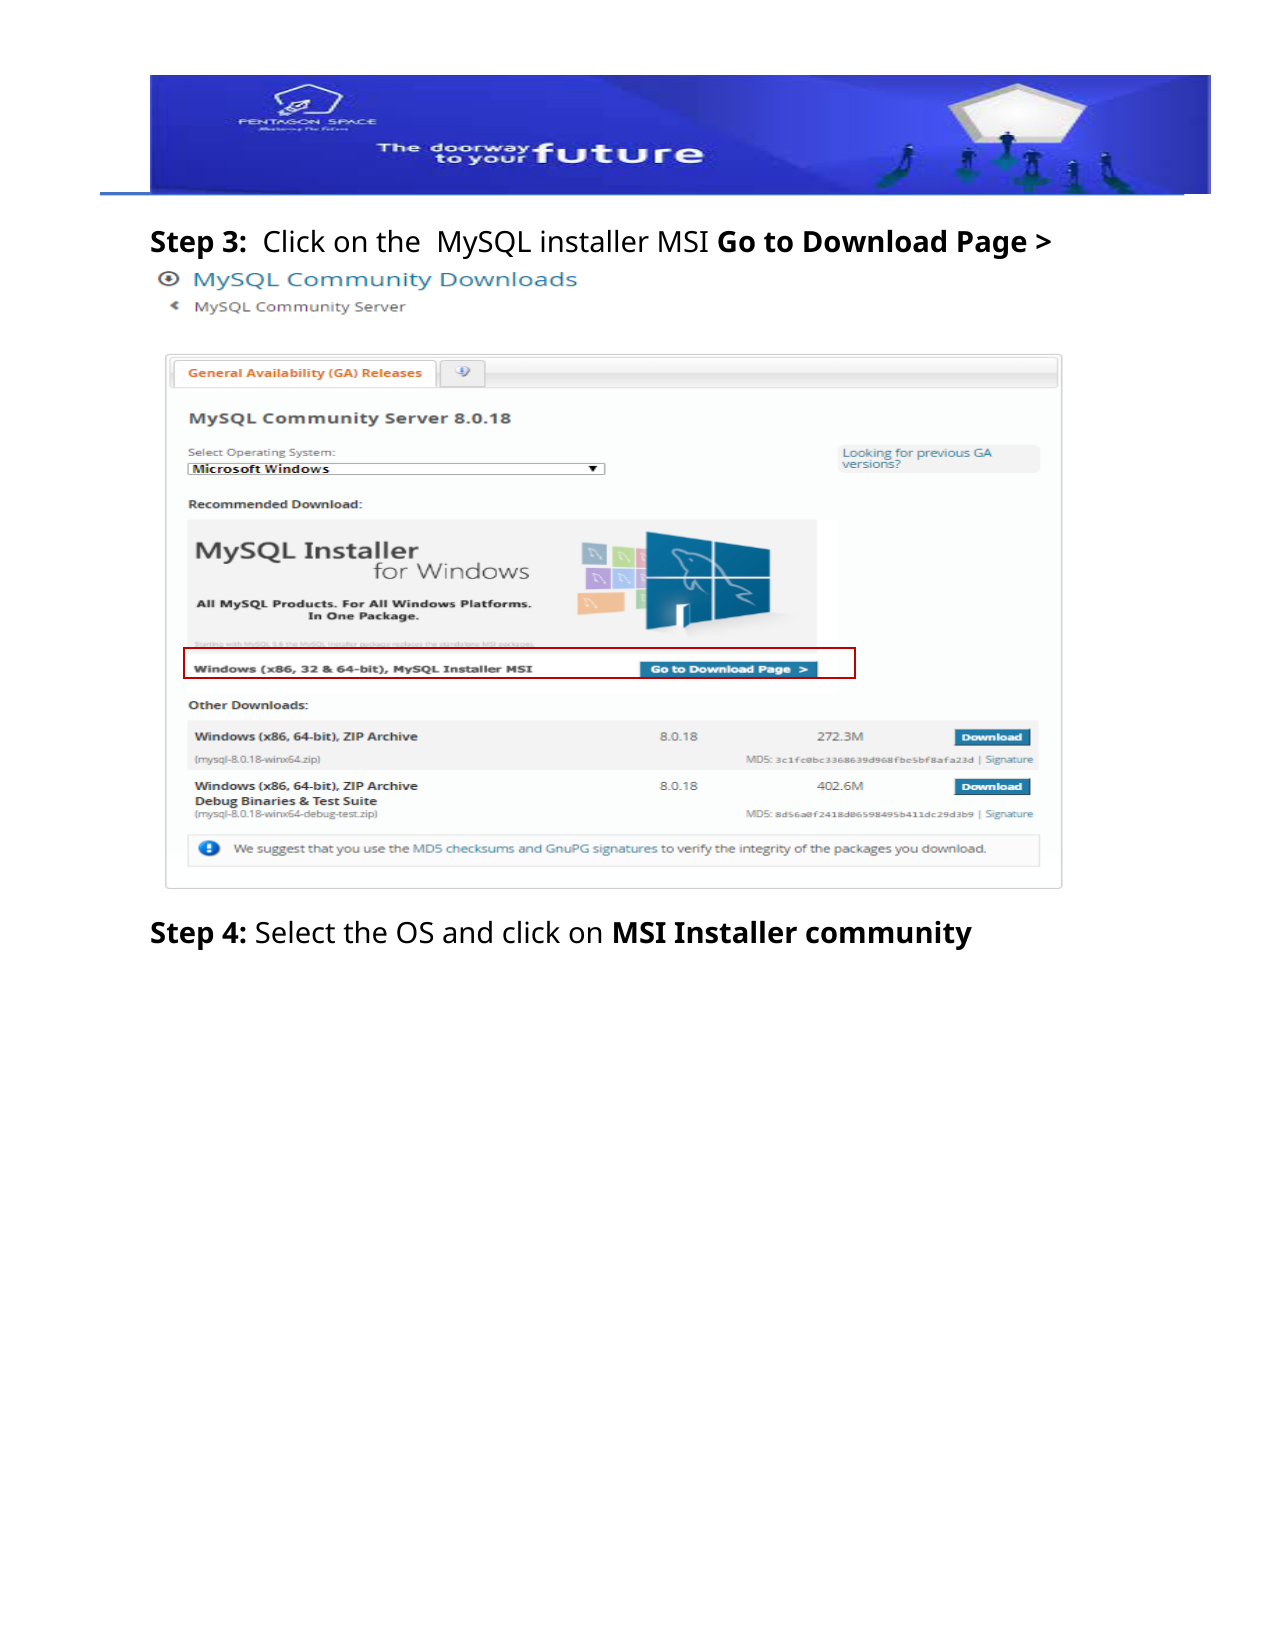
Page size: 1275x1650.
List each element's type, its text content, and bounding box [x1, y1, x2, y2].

picture [150, 75, 1211, 194]
picture [150, 263, 1071, 894]
text Step 4: Select the OS and click on MSI Installer community [150, 912, 1125, 952]
